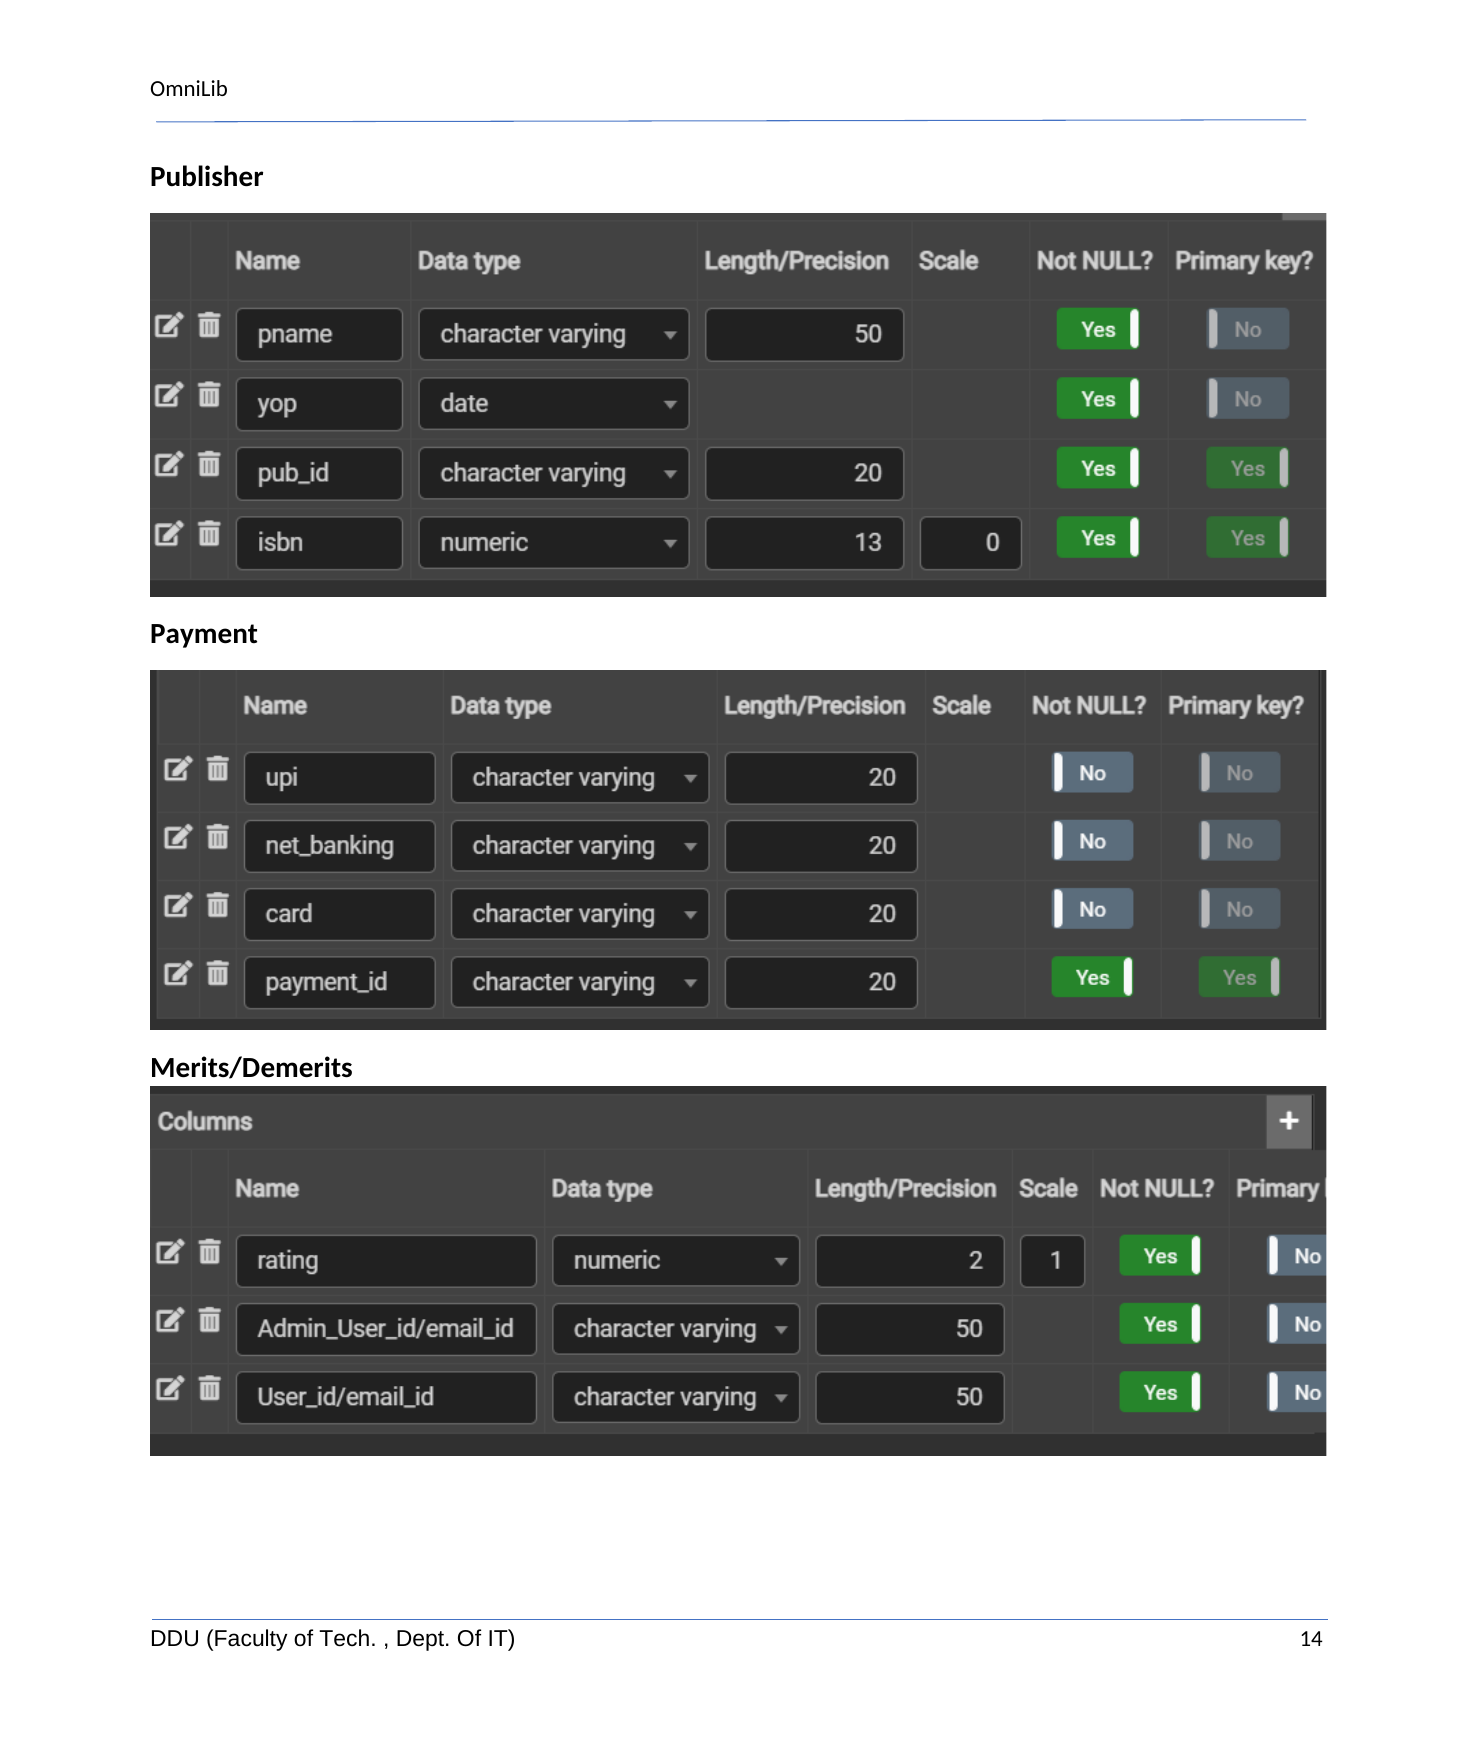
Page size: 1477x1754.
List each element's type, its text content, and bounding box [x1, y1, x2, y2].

picture [150, 1086, 1327, 1456]
picture [150, 670, 1327, 1030]
text Merits/Demerits [150, 1049, 1326, 1086]
picture [150, 213, 1327, 597]
text Publisher [150, 158, 1326, 193]
text Payment [150, 615, 1326, 651]
